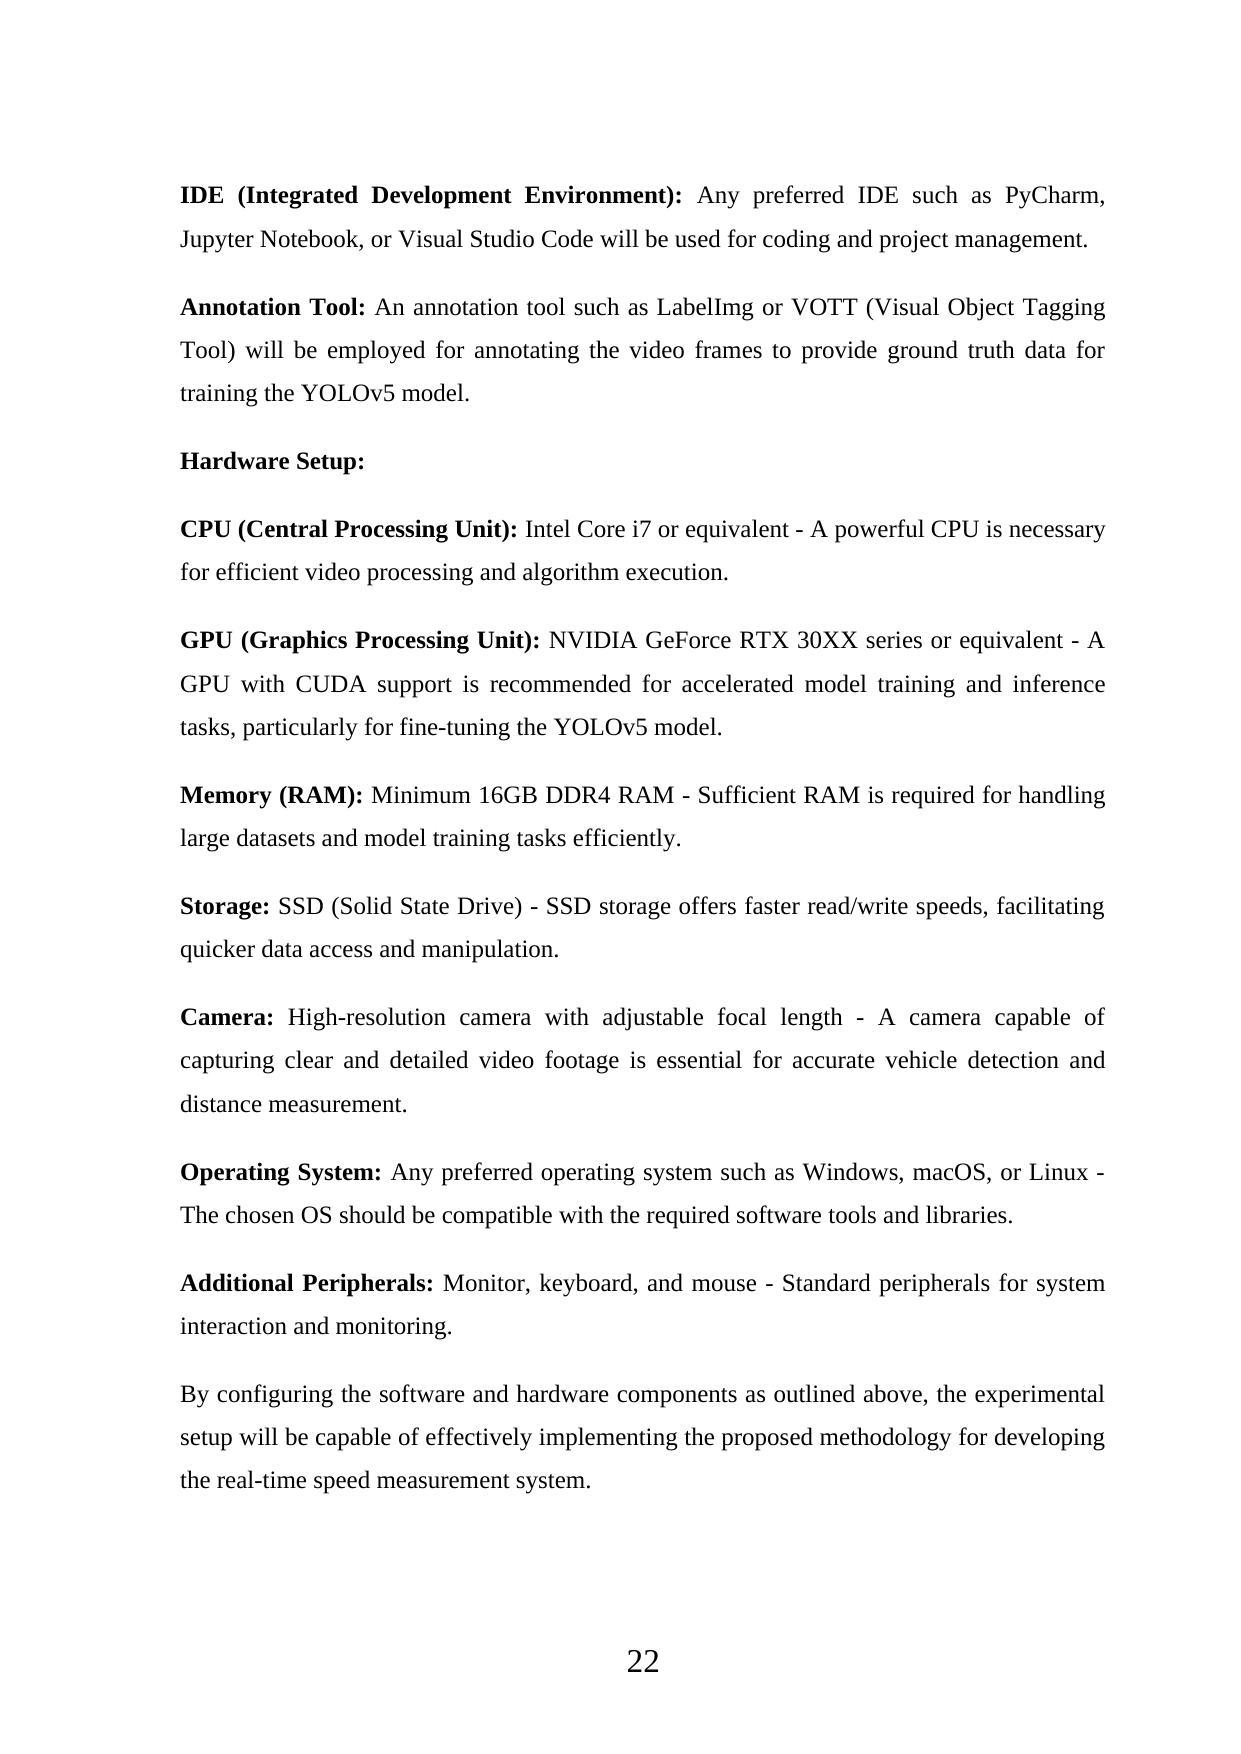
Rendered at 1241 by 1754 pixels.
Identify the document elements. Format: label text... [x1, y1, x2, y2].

text By configuring the software and hardware components as outlined above, the experimental setup will be capable of effectively implementing the proposed methodology for developing the real-time speed measurement system. [180, 1379, 1106, 1494]
text CPU (Central Processing Unit): Intel Core i7 or equivalent - A powerful CPU is necessary for efficient video processing and algorithm execution. [180, 514, 1106, 586]
text Camera: High-resolution camera with adjustable focal length - A camera capable of capturing clear and detailed video footage is essential for accurate vehicle detection and distance measurement. [180, 1002, 1106, 1117]
text Operating System: Any preferred operating system such as Windows, macOS, or Linux - The chosen OS should be compatible with the required software tools and libraries. [180, 1157, 1106, 1229]
text IDE (Integrated Development Environment): Any preferred IDE such as PyCharm, Jupyter Notebook, or Visual Studio Code will be used for coding and project management. [180, 181, 1106, 252]
text Storage: SSD (Solid State Drive) - SSD storage offers faster read/write speeds, facilitating quicker data access and manipulation. [180, 891, 1106, 963]
text Memory (RAM): Minimum 16GB DDR4 RAM - Sufficient RAM is required for handling large datasets and model training tasks efficiently. [180, 780, 1106, 852]
text Hardware Setup: [180, 446, 1106, 475]
text GPU (Graphics Processing Unit): NVIDIA GeForce RTX 30XX series or equivalent - A GPU with CUDA support is recommended for accelerated model training and inference tasks, particularly for fine-tuning the YOLOv5 model. [180, 626, 1106, 741]
text Additional Peripherals: Monitor, keyboard, and mouse - Standard peripherals for system interaction and monitoring. [180, 1268, 1106, 1340]
text Annotation Tool: An annotation tool such as LabelImg or VOTT (Visual Object Tagging Tool) will be employed for annotating the video frames to provide ground truth data for training the YOLOv5 model. [180, 292, 1106, 407]
